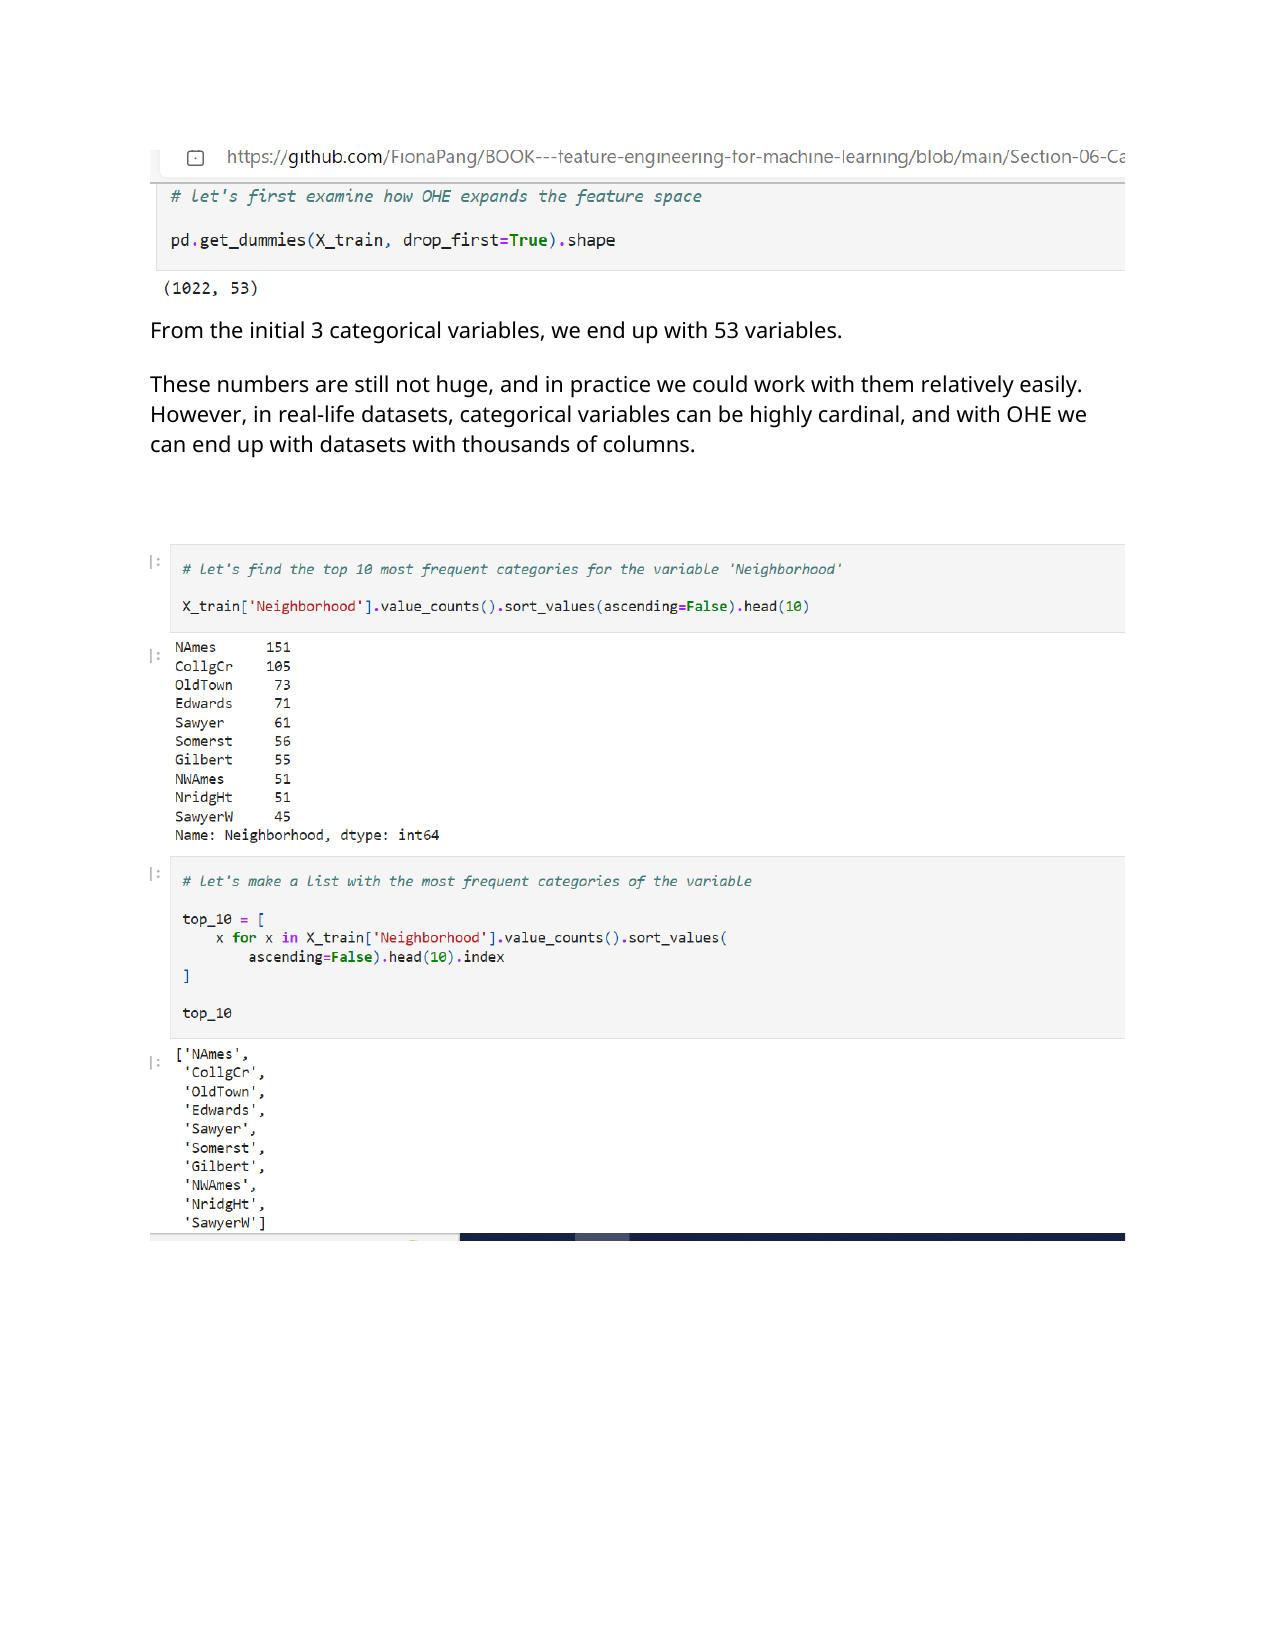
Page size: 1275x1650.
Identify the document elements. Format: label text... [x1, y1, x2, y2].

picture [150, 530, 1125, 1241]
picture [150, 150, 1125, 296]
text From the initial 3 categorical variables, we end up with 53 variables. [150, 315, 1125, 344]
text These numbers are still not huge, and in practice we could work with them relatively easily. However, in real-life datasets, categorical variables can be highly cardinal, and with OHE we can end up with datasets with thousands of columns. [150, 369, 1125, 459]
